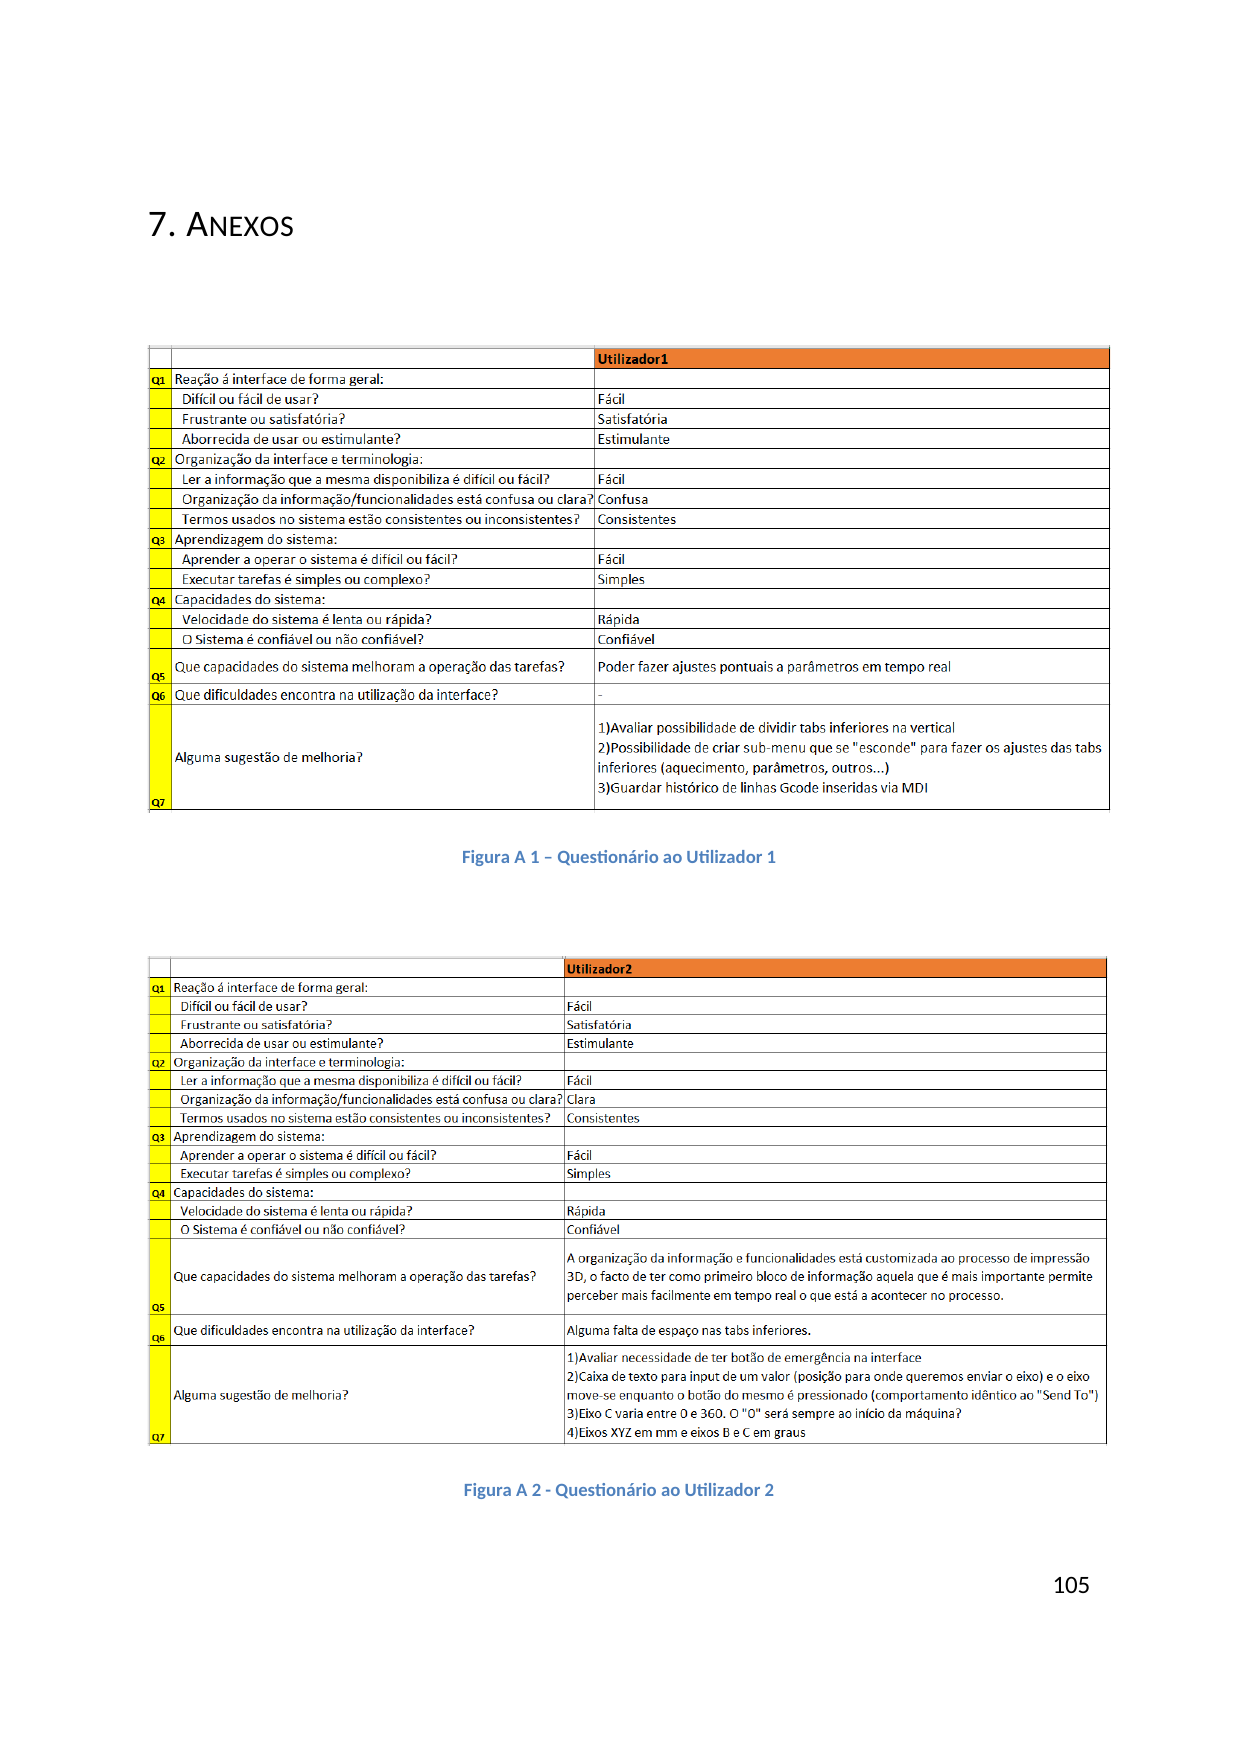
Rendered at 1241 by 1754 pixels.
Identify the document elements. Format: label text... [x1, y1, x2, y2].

subtitle 7. Anexos [148, 200, 1090, 246]
picture [147, 956, 1108, 1446]
picture [147, 345, 1111, 813]
